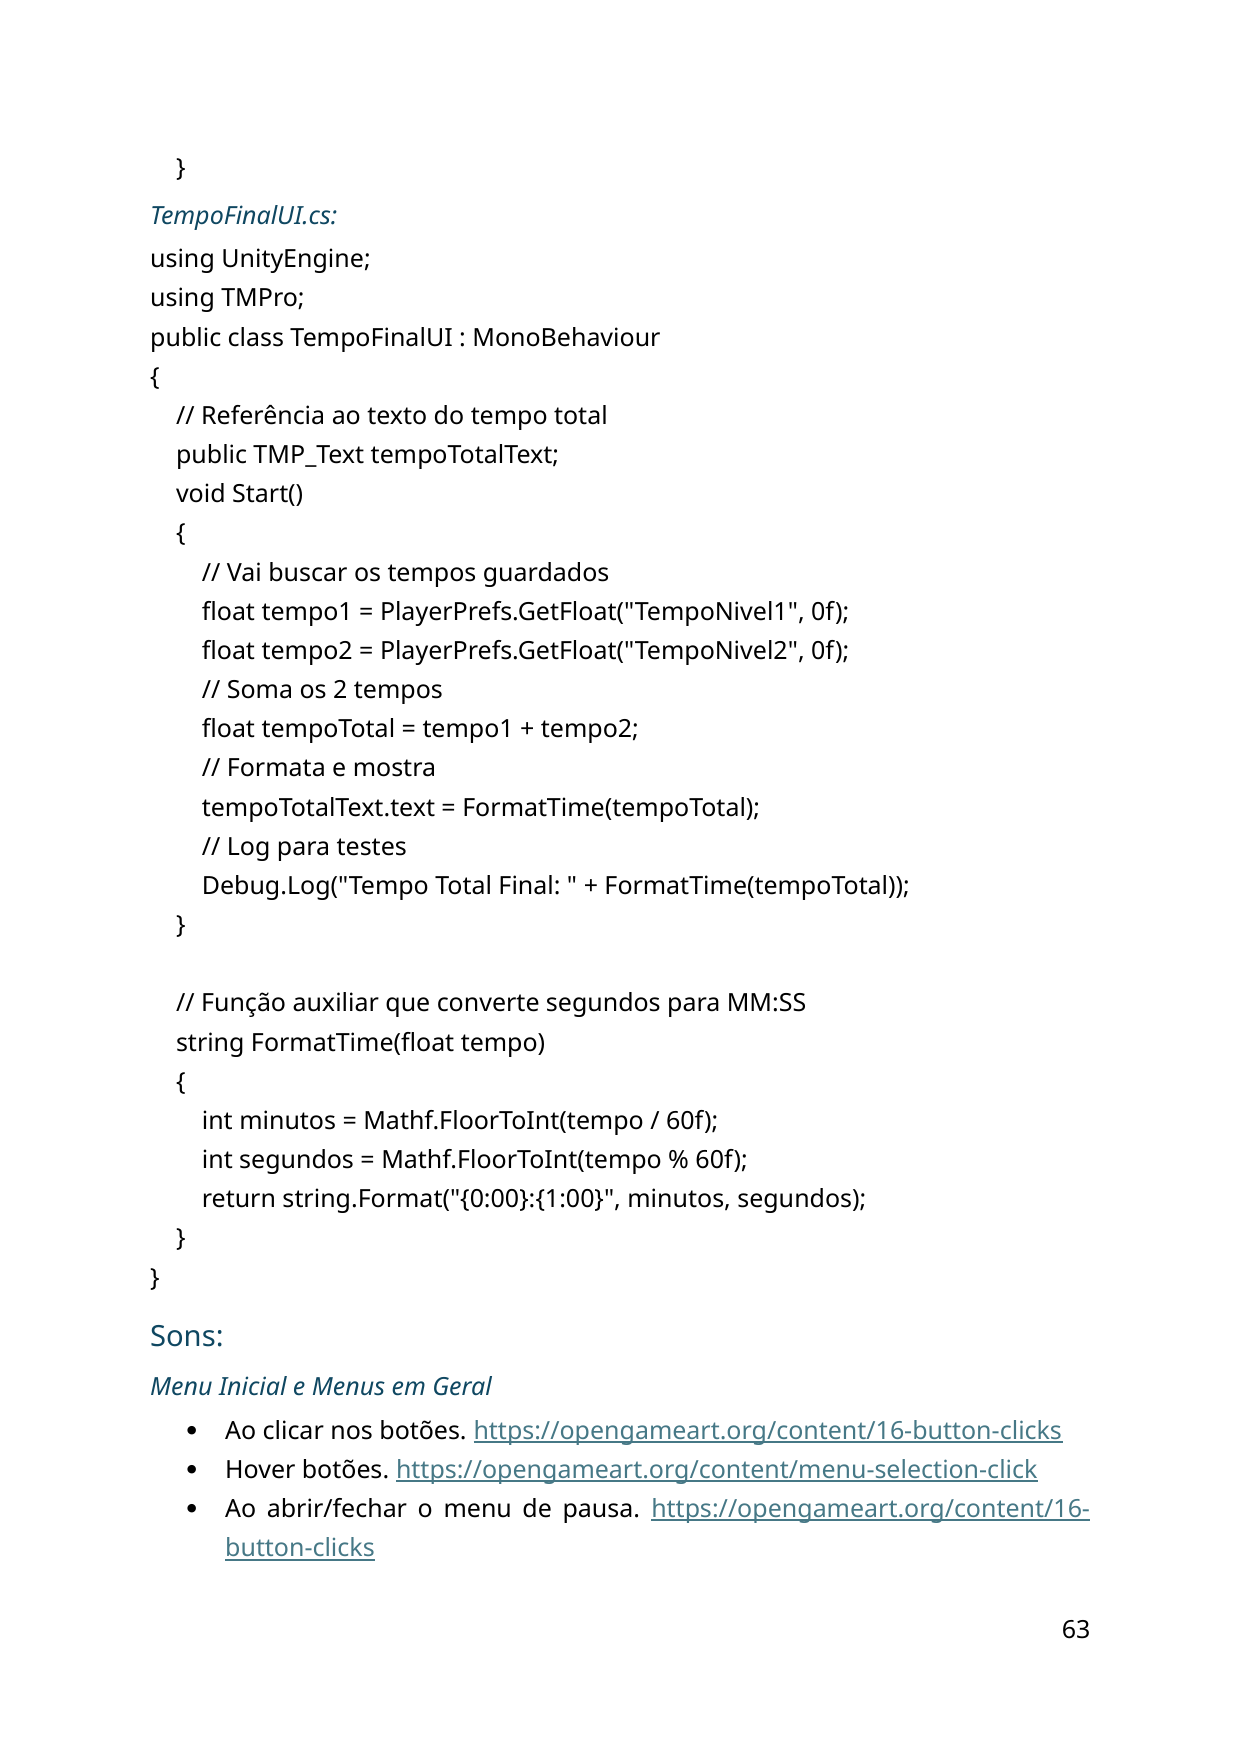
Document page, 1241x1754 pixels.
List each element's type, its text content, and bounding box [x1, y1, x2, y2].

list Ao abrir/fechar o menu de pausa. https://opengameart.org/content/16-button-clicks [187, 1491, 1090, 1564]
text { [150, 515, 1090, 549]
text int minutos = Mathf.FloorToInt(tempo / 60f); [150, 1102, 1090, 1137]
text int segundos = Mathf.FloorToInt(tempo % 60f); [150, 1142, 1090, 1176]
text } [150, 1259, 1090, 1293]
text // Referência ao texto do tempo total [150, 397, 1090, 432]
text return string.Format("{0:00}:{1:00}", minutos, segundos); [150, 1181, 1090, 1215]
text string FormatTime(float tempo) [150, 1024, 1090, 1058]
text using TMPro; [150, 280, 1090, 314]
text float tempo1 = PlayerPrefs.GetFloat("TempoNivel1", 0f); [150, 593, 1090, 627]
text // Log para testes [150, 828, 1090, 862]
text { [150, 358, 1090, 392]
text } [150, 1220, 1090, 1254]
list Ao clicar nos botões. https://opengameart.org/content/16-button-clicks [187, 1412, 1090, 1446]
text public TMP_Text tempoTotalText; [150, 437, 1090, 471]
text // Soma os 2 tempos [150, 672, 1090, 706]
text // Formata e mostra [150, 750, 1090, 784]
text { [150, 1063, 1090, 1097]
text void Start() [150, 476, 1090, 510]
text float tempoTotal = tempo1 + tempo2; [150, 711, 1090, 745]
text tempoTotalText.text = FormatTime(tempoTotal); [150, 789, 1090, 823]
text } [150, 150, 1090, 184]
subtitle Menu Inicial e Menus em Geral [150, 1369, 1090, 1403]
subtitle Sons: [150, 1315, 1090, 1355]
text // Vai buscar os tempos guardados [150, 554, 1090, 588]
subtitle TempoFinalUI.cs: [150, 197, 1090, 232]
text float tempo2 = PlayerPrefs.GetFloat("TempoNivel2", 0f); [150, 632, 1090, 667]
text Debug.Log("Tempo Total Final: " + FormatTime(tempoTotal)); [150, 867, 1090, 902]
text public class TempoFinalUI : MonoBehaviour [150, 319, 1090, 353]
text } [150, 907, 1090, 941]
list Hover botões. https://opengameart.org/content/menu-selection-click [187, 1451, 1090, 1486]
text using UnityEngine; [150, 241, 1090, 275]
text // Função auxiliar que converte segundos para MM:SS [150, 985, 1090, 1019]
